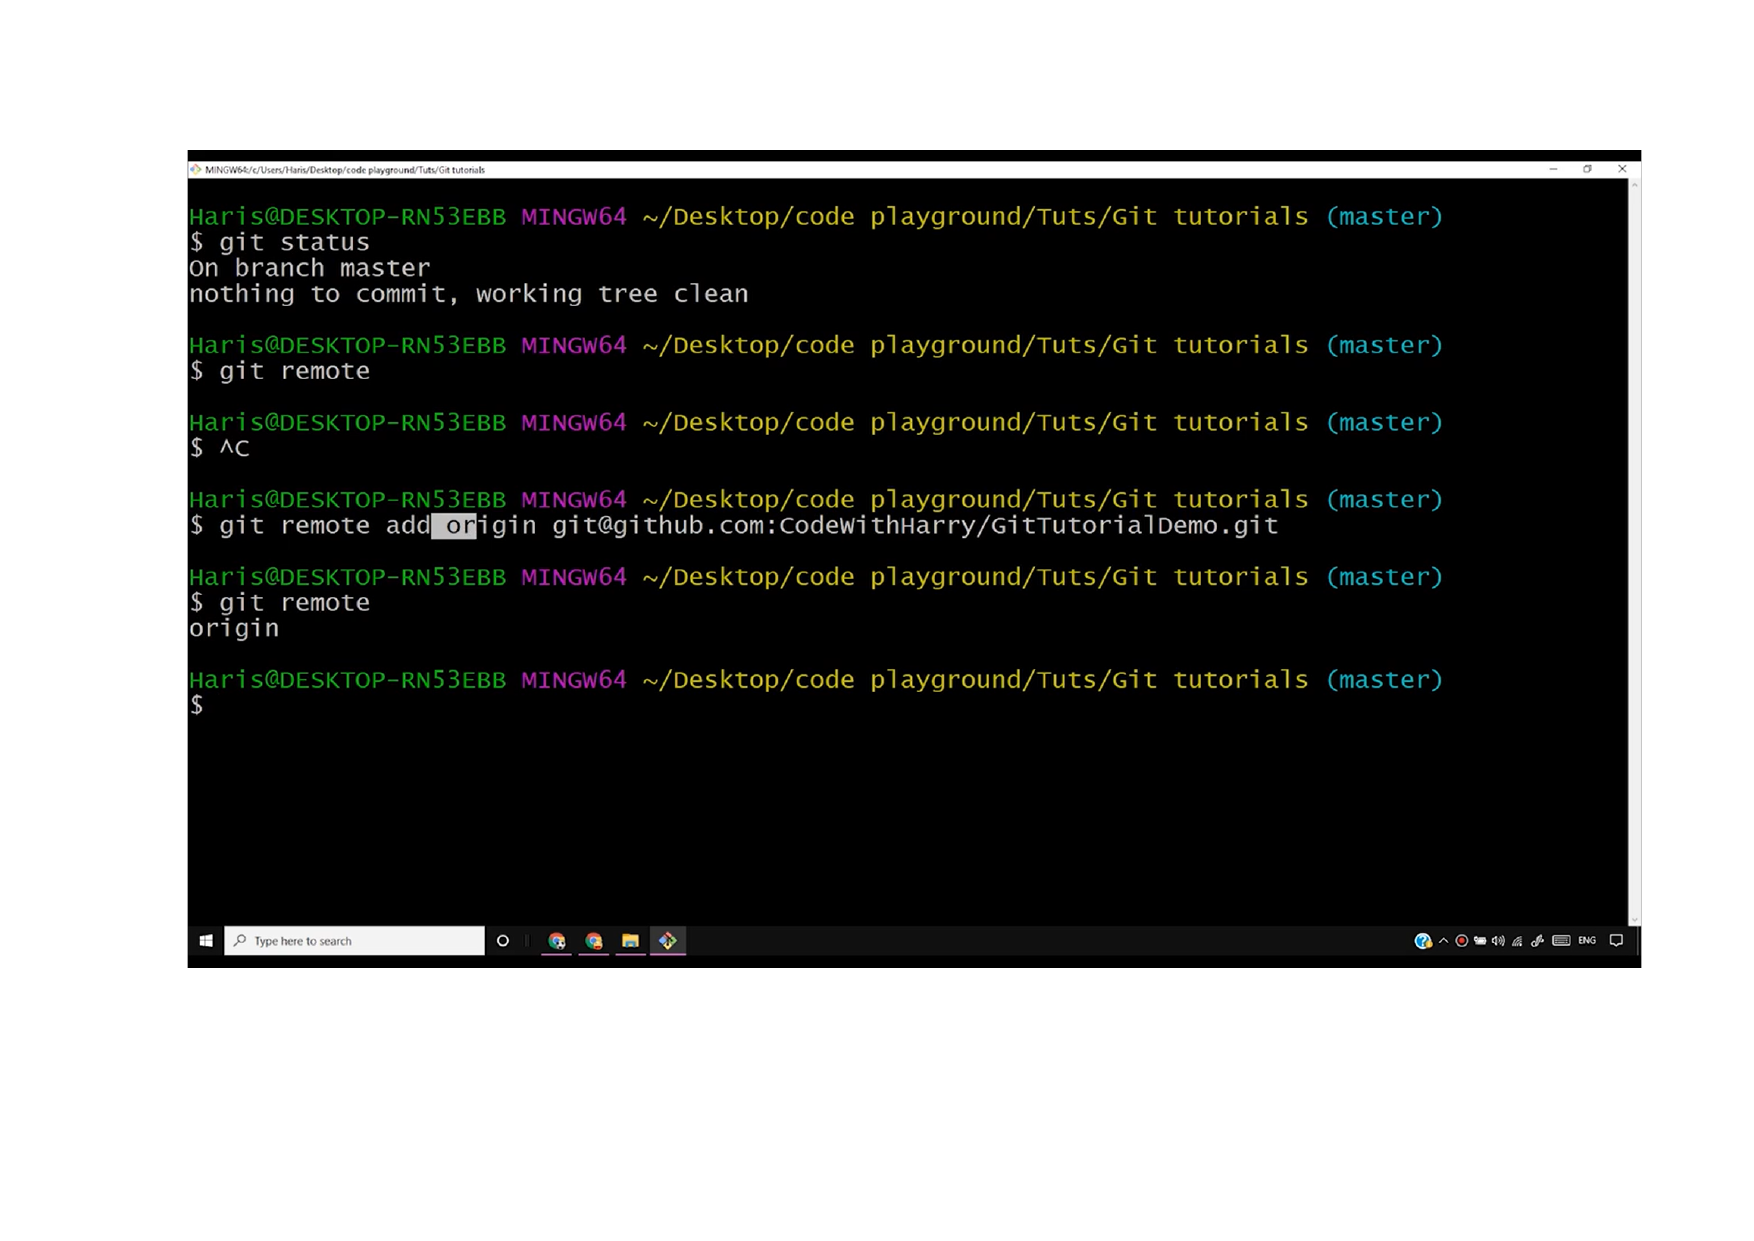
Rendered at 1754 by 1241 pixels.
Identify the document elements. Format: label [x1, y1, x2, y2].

picture [187, 150, 1642, 968]
